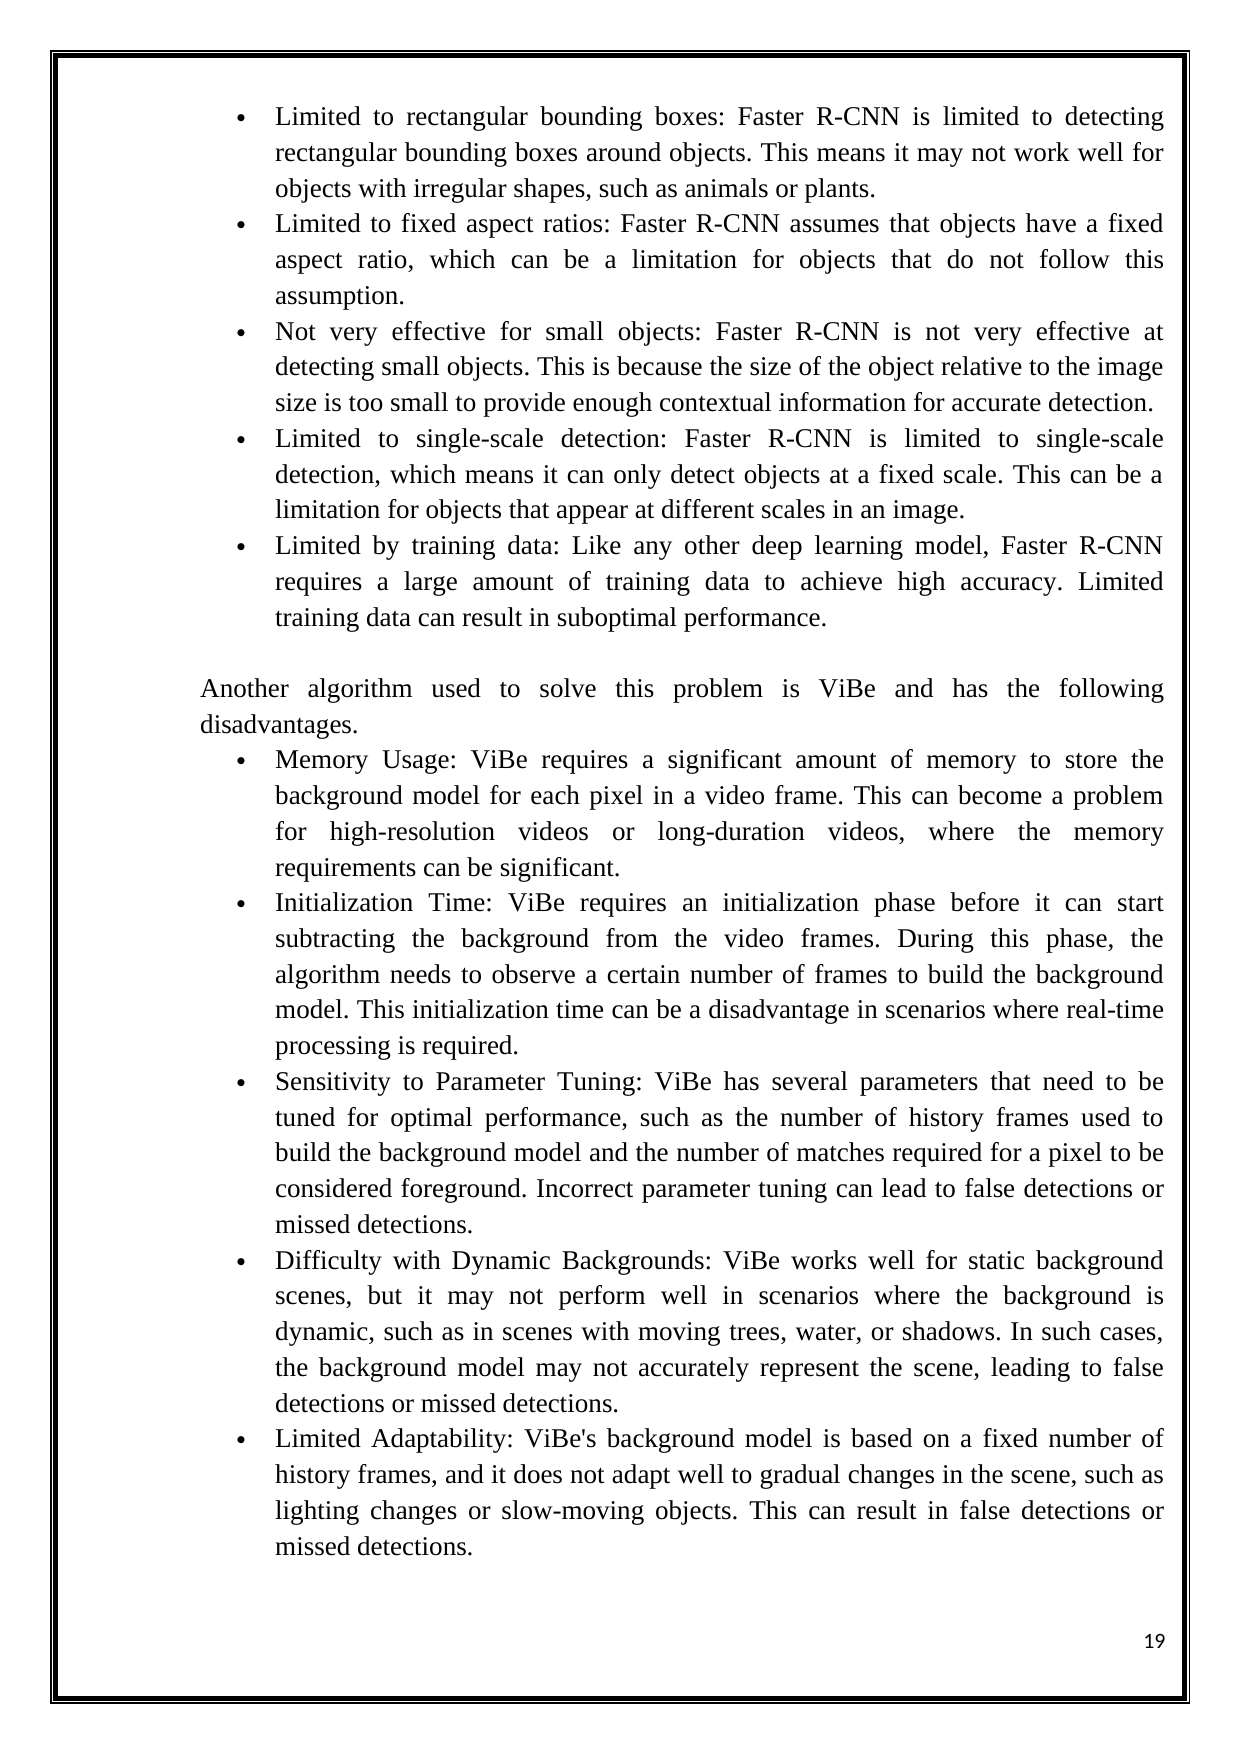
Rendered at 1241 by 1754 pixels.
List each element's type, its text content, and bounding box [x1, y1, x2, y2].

list Limited to rectangular bounding boxes: Faster R-CNN is limited to detecting rectangular bounding boxes around objects. This means it may not work well for objects with irregular shapes, such as animals or plants. [237, 100, 1165, 203]
list Limited to single-scale detection: Faster R-CNN is limited to single-scale detection, which means it can only detect objects at a fixed scale. This can be a limitation for objects that appear at different scales in an image. [237, 422, 1165, 524]
list Memory Usage: ViBe requires a significant amount of memory to store the background model for each pixel in a video frame. This can become a problem for high-resolution videos or long-duration videos, where the memory requirements can be significant. [237, 743, 1165, 882]
list Limited Adaptability: ViBe's background model is based on a fixed number of history frames, and it does not adapt well to gradual changes in the scene, such as lighting changes or slow-moving objects. This can result in false detections or missed detections. [237, 1422, 1165, 1561]
list Limited by training data: Like any other deep learning model, Faster R-CNN requires a large amount of training data to achieve high accuracy. Limited training data can result in suboptimal performance. [237, 529, 1165, 632]
list Not very effective for small objects: Faster R-CNN is not very effective at detecting small objects. This is because the size of the object relative to the image size is too small to provide enough contextual information for accurate detection. [237, 315, 1165, 417]
list Sensitivity to Parameter Tuning: ViBe has several parameters that need to be tuned for optimal performance, such as the number of history frames used to build the background model and the number of matches required for a pixel to be considered foreground. Incorrect parameter tuning can lead to false detections or missed detections. [237, 1065, 1165, 1239]
list Initialization Time: ViBe requires an initialization phase before it can start subtracting the background from the video frames. During this phase, the algorithm needs to observe a certain number of frames to build the background model. This initialization time can be a disadvantage in scenarios where real-time processing is required. [237, 886, 1165, 1061]
text Another algorithm used to solve this problem is ViBe and has the following disadvantages. [200, 672, 1165, 739]
list Difficulty with Dynamic Backgrounds: ViBe works well for static background scenes, but it may not perform well in scenarios where the background is dynamic, such as in scenes with moving trees, water, or shadows. In such cases, the background model may not accurately represent the scene, leading to false detections or missed detections. [237, 1244, 1165, 1418]
list Limited to fixed aspect ratios: Faster R-CNN assumes that objects have a fixed aspect ratio, which can be a limitation for objects that do not follow this assumption. [237, 208, 1165, 310]
